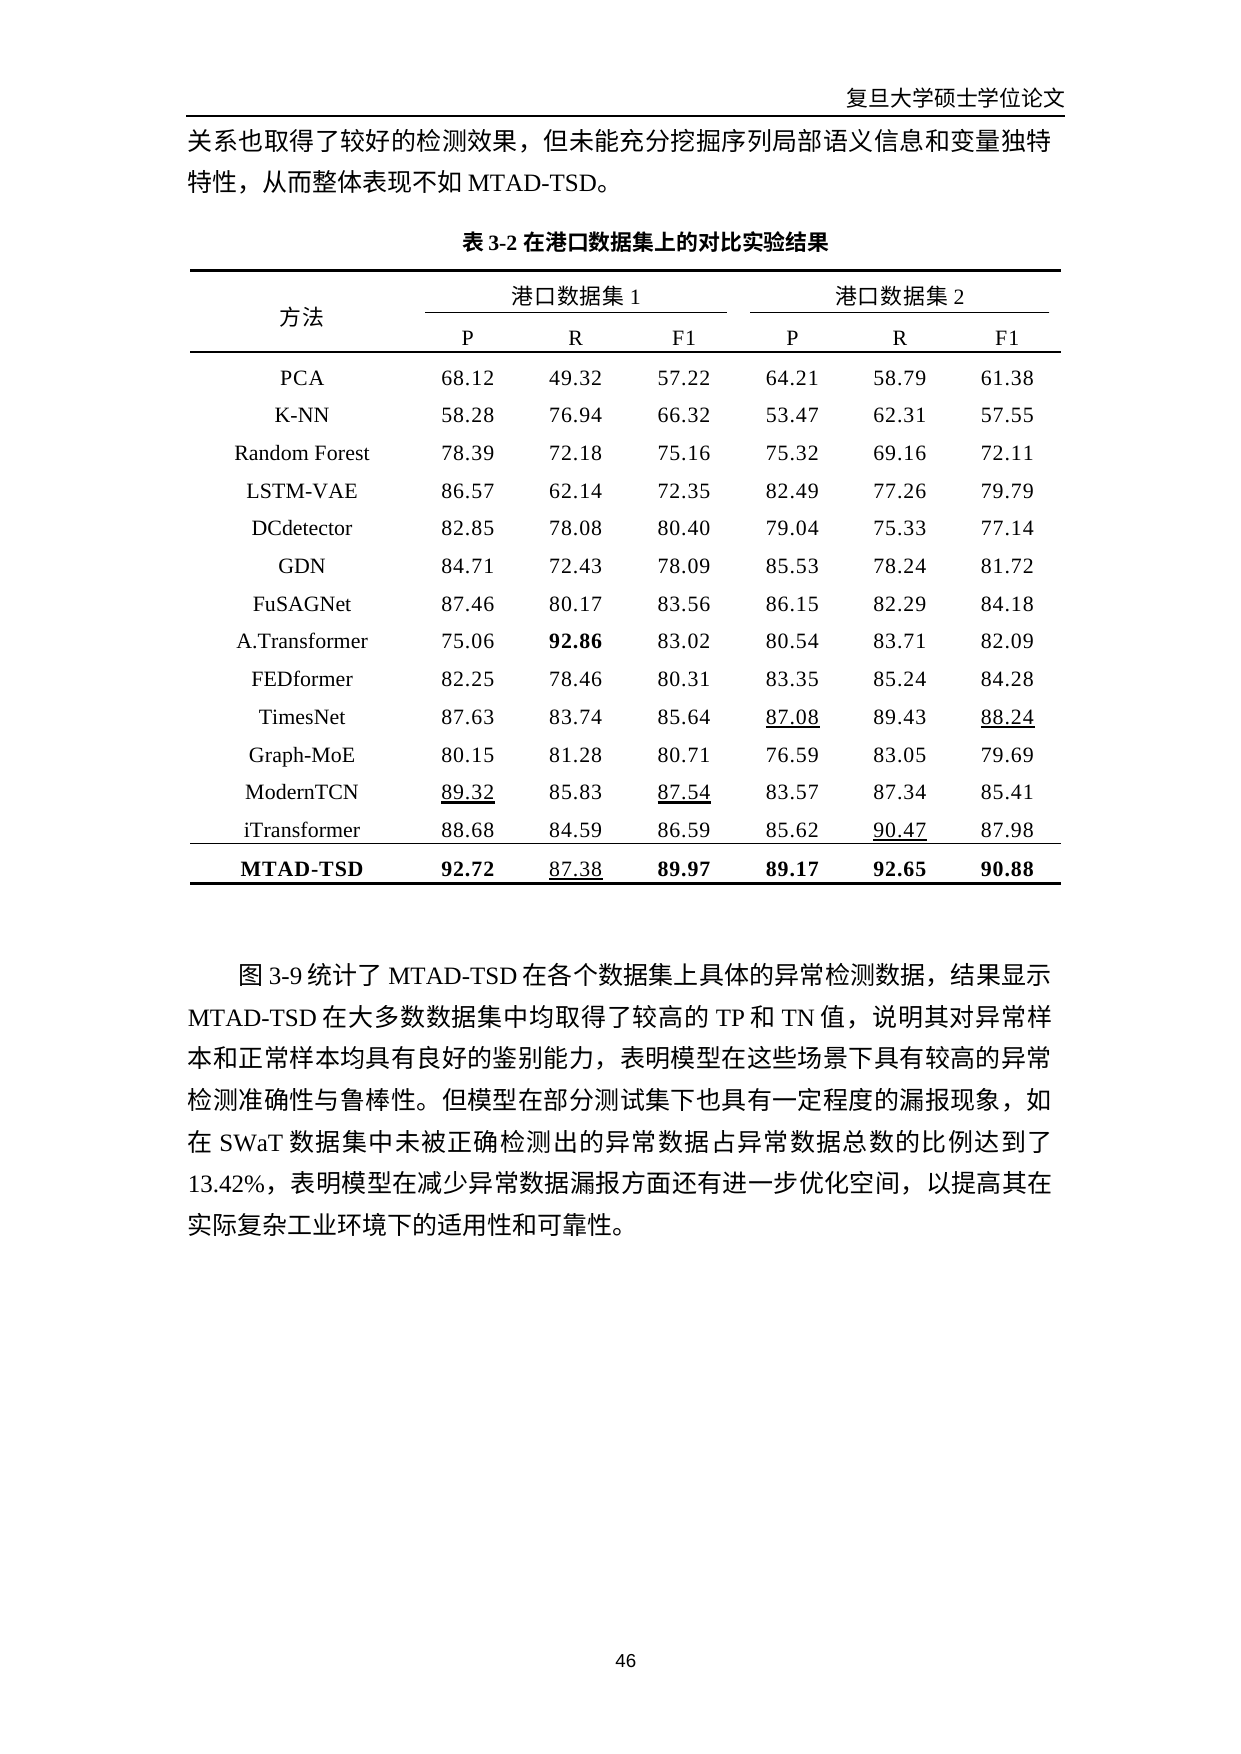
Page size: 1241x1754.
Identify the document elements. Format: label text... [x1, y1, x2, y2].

table_cell 80.17 [521, 579, 629, 616]
table_cell P [414, 313, 521, 351]
table_cell K-NN [190, 390, 413, 428]
table_cell 84.71 [414, 541, 521, 579]
table_cell 79.69 [953, 730, 1061, 767]
table_cell 75.33 [846, 503, 953, 541]
table_cell 81.72 [953, 541, 1061, 579]
table_cell 90.88 [953, 844, 1061, 882]
table_cell 87.98 [953, 805, 1061, 843]
table_cell 79.79 [953, 466, 1061, 503]
table_cell 64.21 [738, 353, 846, 390]
table_header 方法 [190, 272, 413, 351]
table_cell GDN [190, 541, 413, 579]
table_cell 81.28 [521, 730, 629, 767]
table_cell iTransformer [190, 805, 413, 843]
table_cell 84.59 [521, 805, 629, 843]
table_cell 87.38 [521, 844, 629, 882]
table_cell 87.08 [738, 692, 846, 729]
table_cell 84.28 [953, 654, 1061, 692]
table_cell MTAD-TSD [190, 844, 413, 882]
table_cell 90.47 [846, 805, 953, 843]
table_cell 76.94 [521, 390, 629, 428]
table_cell 85.83 [521, 767, 629, 805]
table_cell 80.71 [629, 730, 738, 767]
table_cell 83.56 [629, 579, 738, 616]
table_cell 82.49 [738, 466, 846, 503]
table_cell 85.62 [738, 805, 846, 843]
table_cell 82.25 [414, 654, 521, 692]
table_cell 85.24 [846, 654, 953, 692]
table_cell 80.40 [629, 503, 738, 541]
table_cell 58.28 [414, 390, 521, 428]
table_cell 83.05 [846, 730, 953, 767]
table_cell 76.59 [738, 730, 846, 767]
table_cell 86.15 [738, 579, 846, 616]
table_cell 72.43 [521, 541, 629, 579]
table_cell 85.53 [738, 541, 846, 579]
table_cell 69.16 [846, 428, 953, 466]
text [188, 117, 1053, 200]
table_header 港口数据集2 [738, 272, 1061, 313]
table_cell 84.18 [953, 579, 1061, 616]
table_cell 62.14 [521, 466, 629, 503]
table_cell 92.86 [521, 616, 629, 654]
table_cell 78.09 [629, 541, 738, 579]
text 图3-9统计了MTAD-TSD在各个数据集上具体的异常检测数据，结果显示MTAD-TSD在大多数数据集中均取得了较高的TP和TN值，说明其对异常样本和正常样本均具有良好的鉴别能力，表明模型在这些场景下具有较高的异常检测准确性与鲁棒性。但模型在部分测试集下也具有一定程度的漏报现象，如在SWaT数据集中未被正确检测出的异常数据占异常数据总数的比例达到了13.42%，表明模型在减少异常数据漏报方面还有进一步优化空间，以提高其在实际复杂工业环境下的适用性和可靠性。 [188, 951, 1053, 1243]
table_cell 87.54 [629, 767, 738, 805]
text 表3-2 在港口数据集上的对比实验结果 [188, 225, 1053, 257]
table_cell 88.24 [953, 692, 1061, 729]
table_cell 78.39 [414, 428, 521, 466]
table_cell 88.68 [414, 805, 521, 843]
table_cell 58.79 [846, 353, 953, 390]
table_cell R [846, 313, 953, 351]
table_cell 89.97 [629, 844, 738, 882]
table_cell 89.32 [414, 767, 521, 805]
table_cell PCA [190, 353, 413, 390]
table_cell Graph-MoE [190, 730, 413, 767]
table_cell 78.46 [521, 654, 629, 692]
table_cell 75.06 [414, 616, 521, 654]
table_cell 87.63 [414, 692, 521, 729]
table_cell 83.35 [738, 654, 846, 692]
table_cell 82.09 [953, 616, 1061, 654]
table_cell 79.04 [738, 503, 846, 541]
table_cell Random Forest [190, 428, 413, 466]
table_cell 72.18 [521, 428, 629, 466]
table_cell ModernTCN [190, 767, 413, 805]
table_cell 77.14 [953, 503, 1061, 541]
table_cell 57.55 [953, 390, 1061, 428]
table_cell 92.72 [414, 844, 521, 882]
table_cell 66.32 [629, 390, 738, 428]
table_cell 78.08 [521, 503, 629, 541]
table_cell R [521, 313, 629, 351]
table_cell 87.34 [846, 767, 953, 805]
table_cell 83.74 [521, 692, 629, 729]
table_cell 61.38 [953, 353, 1061, 390]
table_cell P [738, 313, 846, 351]
table_cell 85.64 [629, 692, 738, 729]
table_cell 68.12 [414, 353, 521, 390]
table_cell 82.29 [846, 579, 953, 616]
table_cell 86.59 [629, 805, 738, 843]
table_cell 89.17 [738, 844, 846, 882]
table_cell 77.26 [846, 466, 953, 503]
table_cell 49.32 [521, 353, 629, 390]
table_cell 92.65 [846, 844, 953, 882]
table_cell 62.31 [846, 390, 953, 428]
table_cell 75.32 [738, 428, 846, 466]
table_cell TimesNet [190, 692, 413, 729]
table_cell 82.85 [414, 503, 521, 541]
table_cell 87.46 [414, 579, 521, 616]
table_cell 89.43 [846, 692, 953, 729]
table_cell 85.41 [953, 767, 1061, 805]
table_cell LSTM-VAE [190, 466, 413, 503]
table_cell FEDformer [190, 654, 413, 692]
table_cell 57.22 [629, 353, 738, 390]
table_header 港口数据集1 [414, 272, 738, 313]
table_cell 78.24 [846, 541, 953, 579]
table_cell 83.02 [629, 616, 738, 654]
table_cell 53.47 [738, 390, 846, 428]
table_cell 72.35 [629, 466, 738, 503]
table_cell FuSAGNet [190, 579, 413, 616]
table_cell 75.16 [629, 428, 738, 466]
table_cell 80.54 [738, 616, 846, 654]
table_cell 80.31 [629, 654, 738, 692]
table_cell F1 [629, 313, 738, 351]
table_cell 80.15 [414, 730, 521, 767]
table_cell F1 [953, 313, 1061, 351]
table_cell 83.71 [846, 616, 953, 654]
table_cell 72.11 [953, 428, 1061, 466]
table_cell A.Transformer [190, 616, 413, 654]
table_cell 83.57 [738, 767, 846, 805]
table_cell DCdetector [190, 503, 413, 541]
table_cell 86.57 [414, 466, 521, 503]
